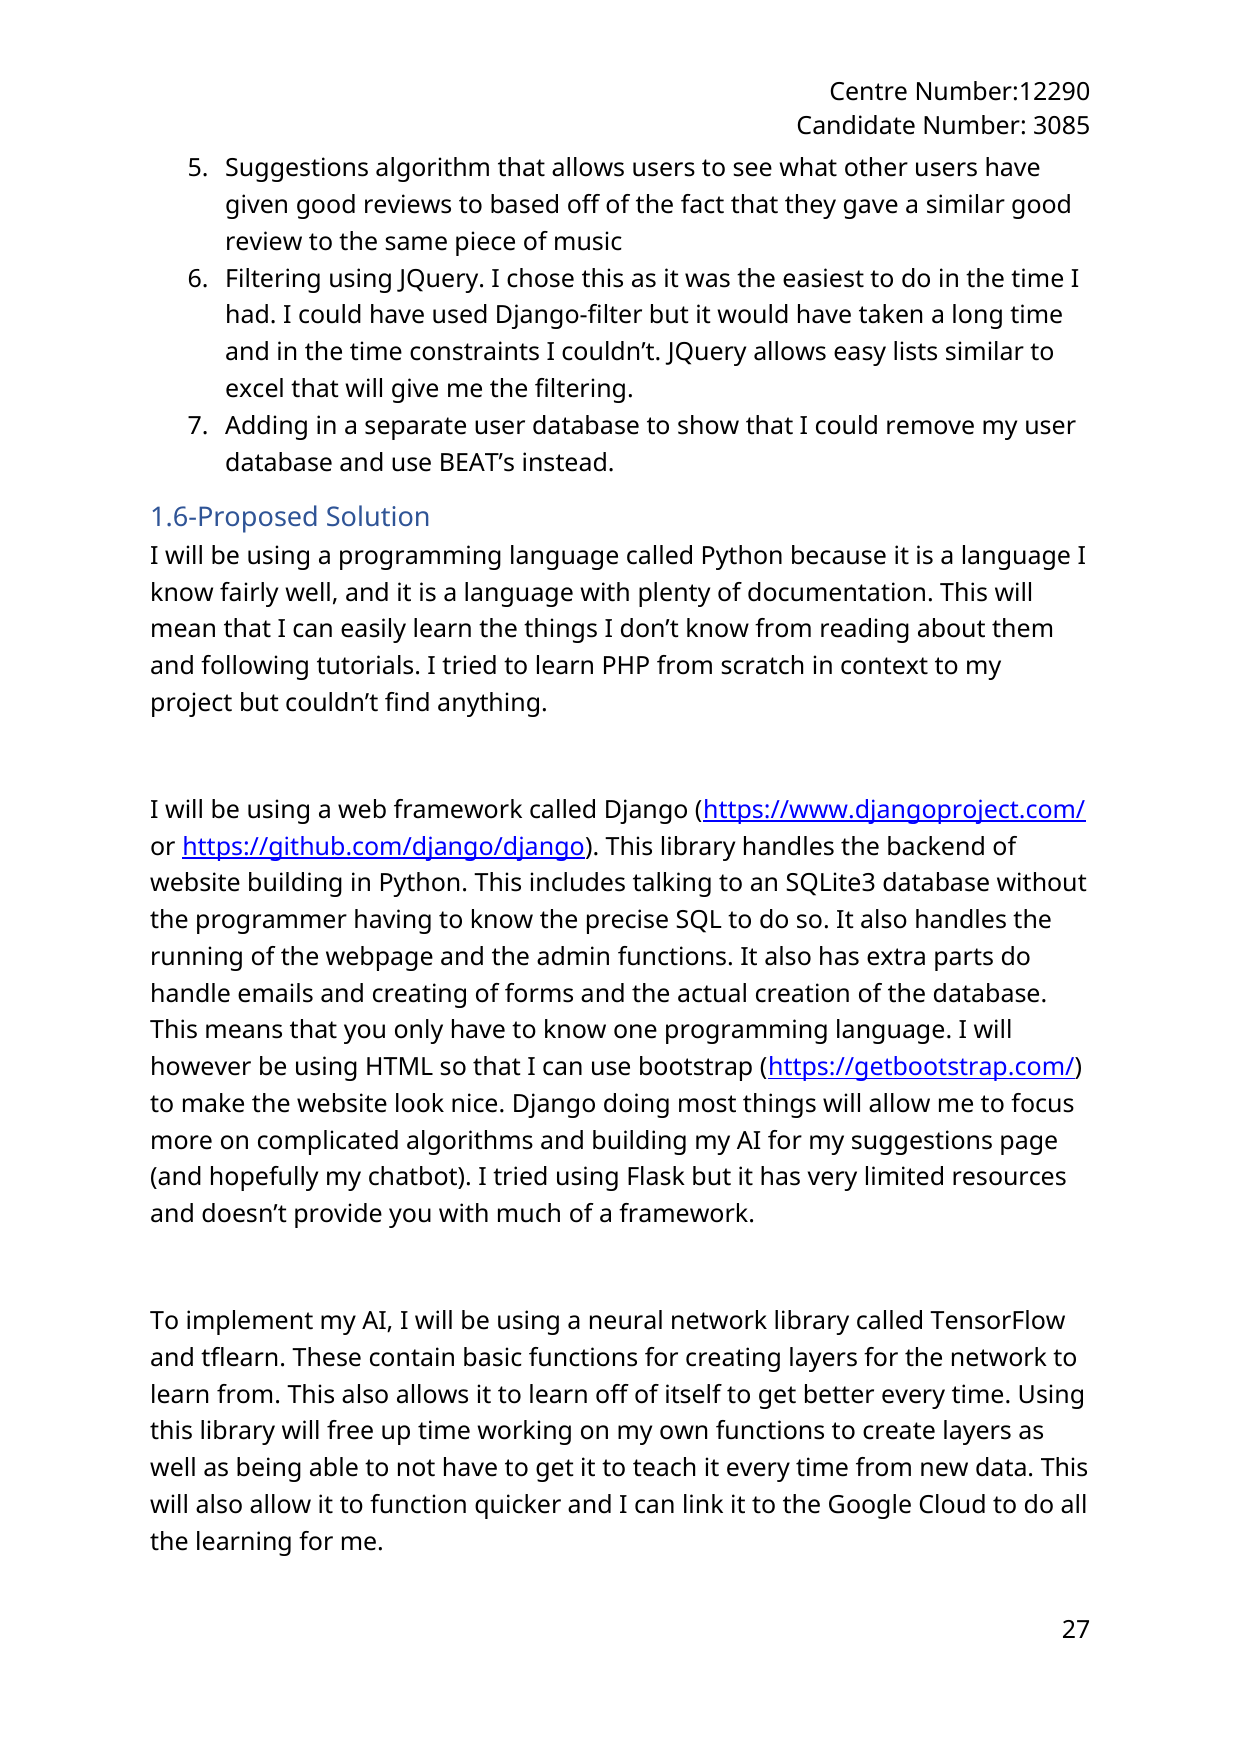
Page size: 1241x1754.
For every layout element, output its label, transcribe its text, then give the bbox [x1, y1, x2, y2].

list Suggestions algorithm that allows users to see what other users have given good reviews to based off of the fact that they gave a similar good review to the same piece of music [187, 150, 1090, 258]
text I will be using a programming language called Python because it is a language I know fairly well, and it is a language with plenty of documentation. This will mean that I can easily learn the things I don’t know from reading about them and following tutorials. I tried to learn PHP from scratch in context to my project but couldn’t find anything. [150, 537, 1090, 718]
text I will be using a web framework called Django (https://www.djangoproject.com/ or https://github.com/django/django). This library handles the backend of website building in Python. This includes talking to an SQLite3 database without the programmer having to know the precise SQL to do so. It also handles the running of the webpage and the admin functions. It also has extra parts do handle emails and creating of forms and the actual creation of the database. This means that you only have to know one programming language. I will however be using HTML so that I can use bootstrap (https://getbootstrap.com/) to make the website look nice. Django doing most things will allow me to focus more on complicated algorithms and building my AI for my suggestions page (and hopefully my chatbot). I tried using Flask but it has very limited resources and doesn’t provide you with much of a framework. [150, 791, 1090, 1230]
list Filtering using JQuery. I chose this as it was the easiest to do in the time I had. I could have used Django-filter but it would have taken a long time and in the time constraints I couldn’t. JQuery allows easy lists similar to excel that will give me the filtering. [187, 260, 1090, 405]
text To implement my AI, I will be using a neural network library called TensorFlow and tflearn. These contain basic functions for creating layers for the network to learn from. This also allows it to learn off of itself to get better every time. Using this library will free up time working on my own functions to create layers as well as being able to not have to get it to teach it every time from new data. This will also allow it to function quicker and I can link it to the Google Cloud to do all the learning for me. [150, 1303, 1090, 1557]
subtitle 1.6-Proposed Solution [150, 498, 1090, 534]
list Adding in a separate user database to show that I could remove my user database and use BEAT’s instead. [187, 407, 1090, 478]
